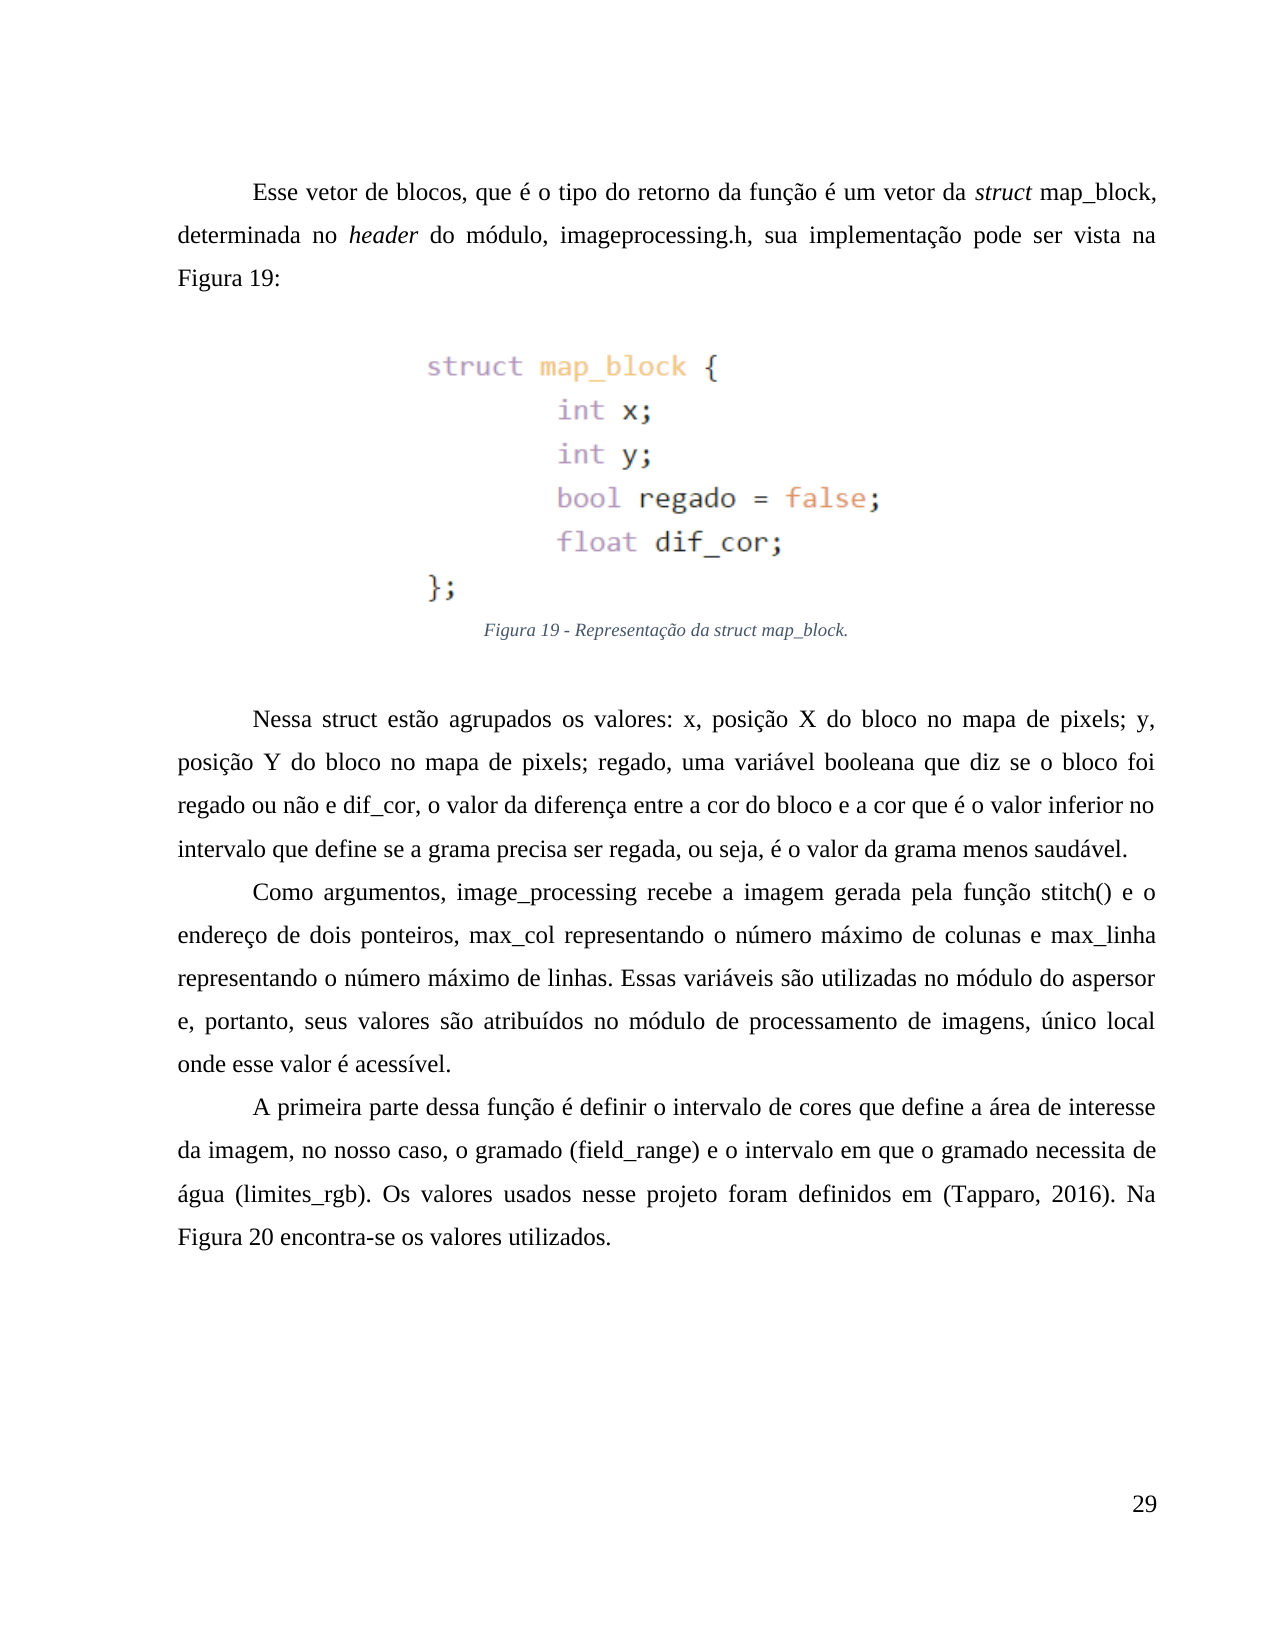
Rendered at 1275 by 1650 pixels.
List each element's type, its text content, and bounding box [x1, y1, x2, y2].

text Figura 19 - Representação da struct map_block. [177, 619, 1157, 640]
text Como argumentos, image_processing recebe a imagem gerada pela função stitch() e o endereço de dois ponteiros, max_col representando o número máximo de colunas e max_linha representando o número máximo de linhas. Essas variáveis são utilizadas no módulo do aspersor e, portanto, seus valores são atribuídos no módulo de processamento de imagens, único local onde esse valor é acessível. [177, 877, 1157, 1078]
text A primeira parte dessa função é definir o intervalo de cores que define a área de interesse da imagem, no nosso caso, o gramado (field_range) e o intervalo em que o gramado necessita de água (limites_rgb). Os valores usados nesse projeto foram definidos em (Tapparo, 2016). Na Figura 20 encontra-se os valores utilizados. [177, 1092, 1157, 1251]
text Esse vetor de blocos, que é o tipo do retorno da função é um vetor da struct map_block, determinada no header do módulo, imageprocessing.h, sua implementação pode ser vista na Figura 19: [177, 177, 1157, 292]
text Nessa struct estão agrupados os valores: x, posição X do bloco no mapa de pixels; y, posição Y do bloco no mapa de pixels; regado, uma variável booleana que diz se o bloco foi regado ou não e dif_cor, o valor da diferença entre a cor do bloco e a cor que é o valor inferior no intervalo que define se a grama precisa ser regada, ou seja, é o valor da grama menos saudável. [177, 704, 1157, 862]
picture [409, 349, 925, 605]
